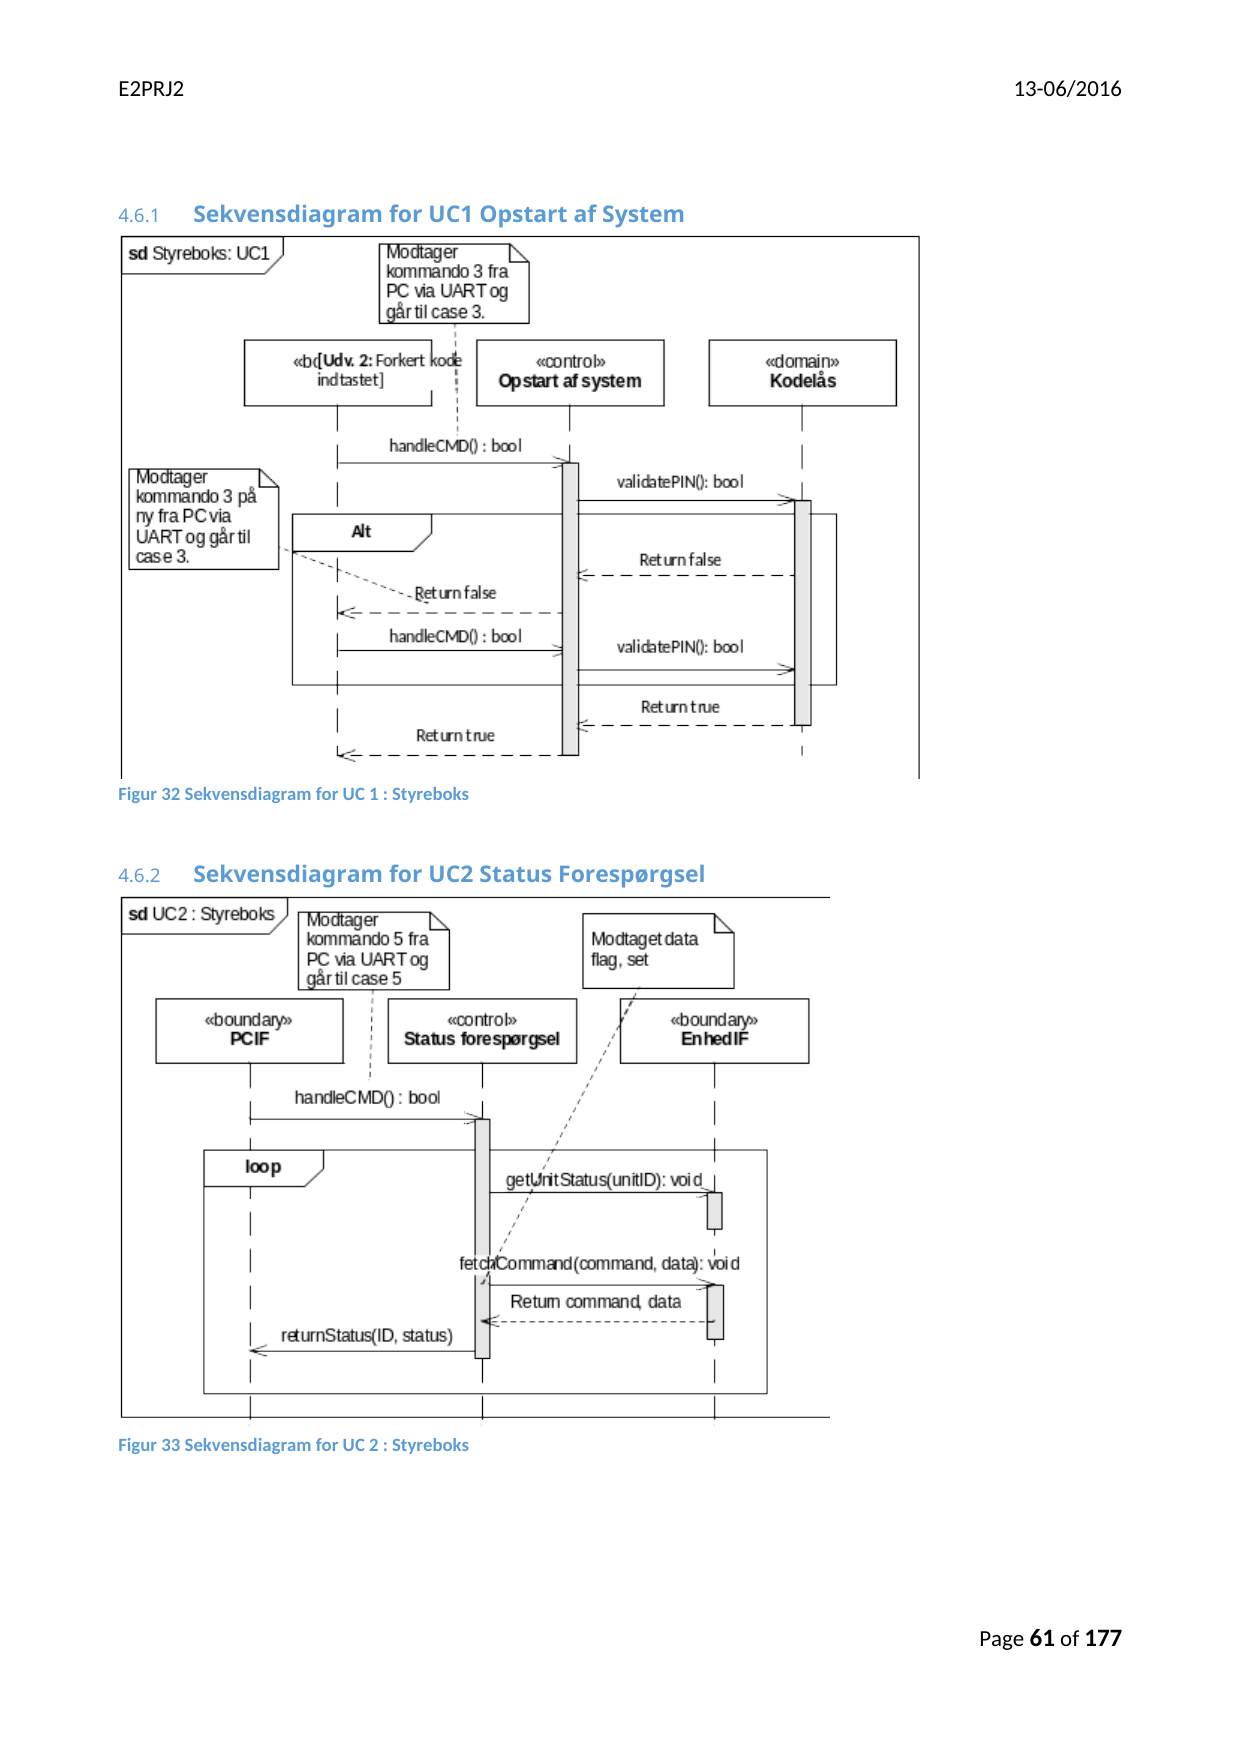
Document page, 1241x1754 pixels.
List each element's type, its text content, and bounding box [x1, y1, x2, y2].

text Figur Sekvensdiagram for UC 1 : Styreboks [118, 782, 1122, 805]
subtitle Sekvensdiagram for UC2 Status Forespørgsel [118, 858, 1122, 889]
subtitle Sekvensdiagram for UC1 Opstart af System [118, 198, 1122, 229]
text Figur Sekvensdiagram for UC 2 : Styreboks [118, 1433, 1122, 1456]
